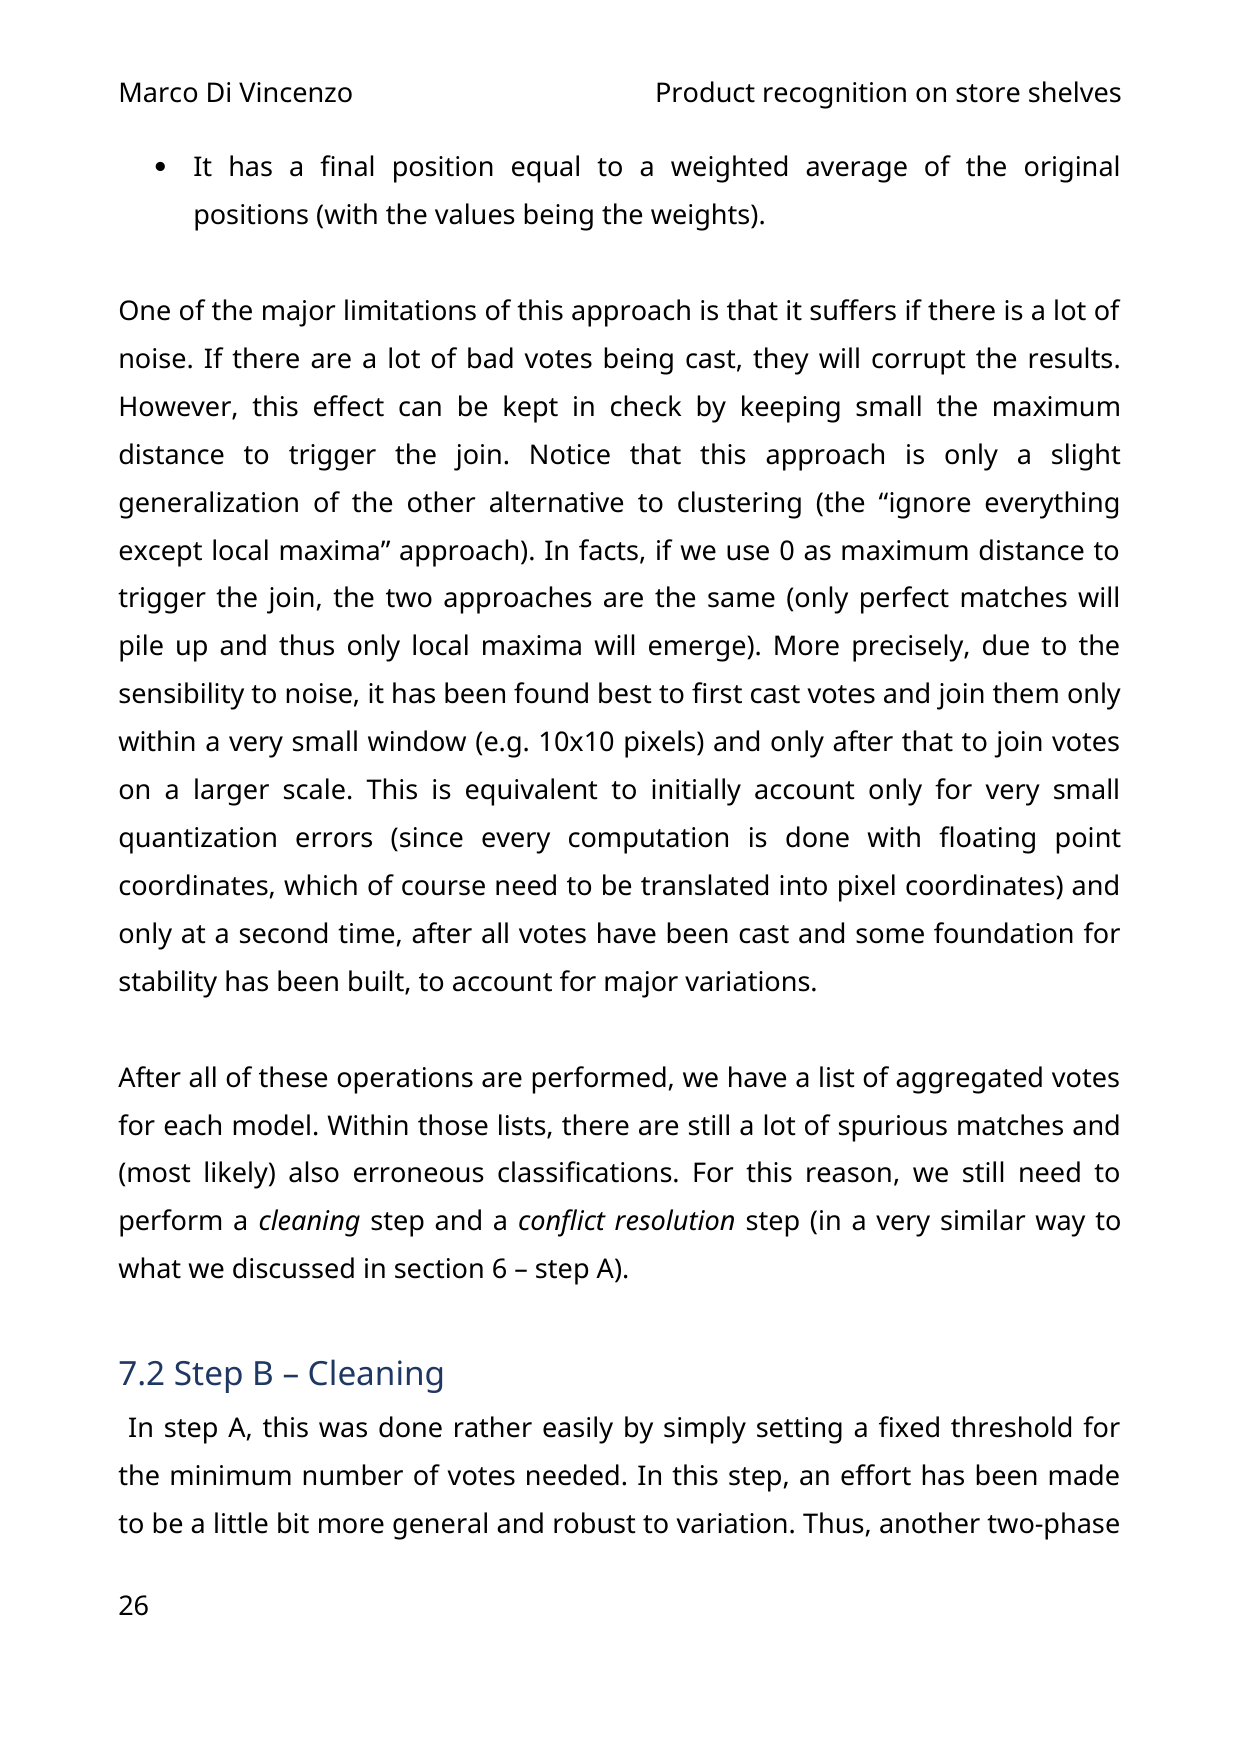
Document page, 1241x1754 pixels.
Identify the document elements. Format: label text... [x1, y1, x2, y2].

subtitle 7.2 Step B – Cleaning [118, 1350, 1122, 1395]
list It has a final position equal to a weighted average of the original positions (with the values being the weights). [156, 148, 1122, 232]
text After all of these operations are performed, we have a list of aggregated votes for each model. Within those lists, there are still a lot of spurious matches and (most likely) also erroneous classifications. For this reason, we still need to perform a cleaning step and a conflict resolution step (in a very similar way to what we discussed in section 6 – step A). [118, 1058, 1122, 1287]
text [118, 1409, 1122, 1541]
text One of the major limitations of this approach is that it suffers if there is a lot of noise. If there are a lot of bad votes being cast, they will corrupt the results. However, this effect can be kept in check by keeping small the maximum distance to trigger the join. Notice that this approach is only a slight generalization of the other alternative to clustering (the “ignore everything except local maxima” approach). In facts, if we use 0 as maximum distance to trigger the join, the two approaches are the same (only perfect matches will pile up and thus only local maxima will emerge). More precisely, due to the sensibility to noise, it has been found best to first cast votes and join them only within a very small window (e.g. 10x10 pixels) and only after that to join votes on a larger scale. This is equivalent to initially account only for very small quantization errors (since every computation is done with floating point coordinates, which of course need to be translated into pixel coordinates) and only at a second time, after all votes have been cast and some foundation for stability has been built, to account for major variations. [118, 291, 1122, 999]
